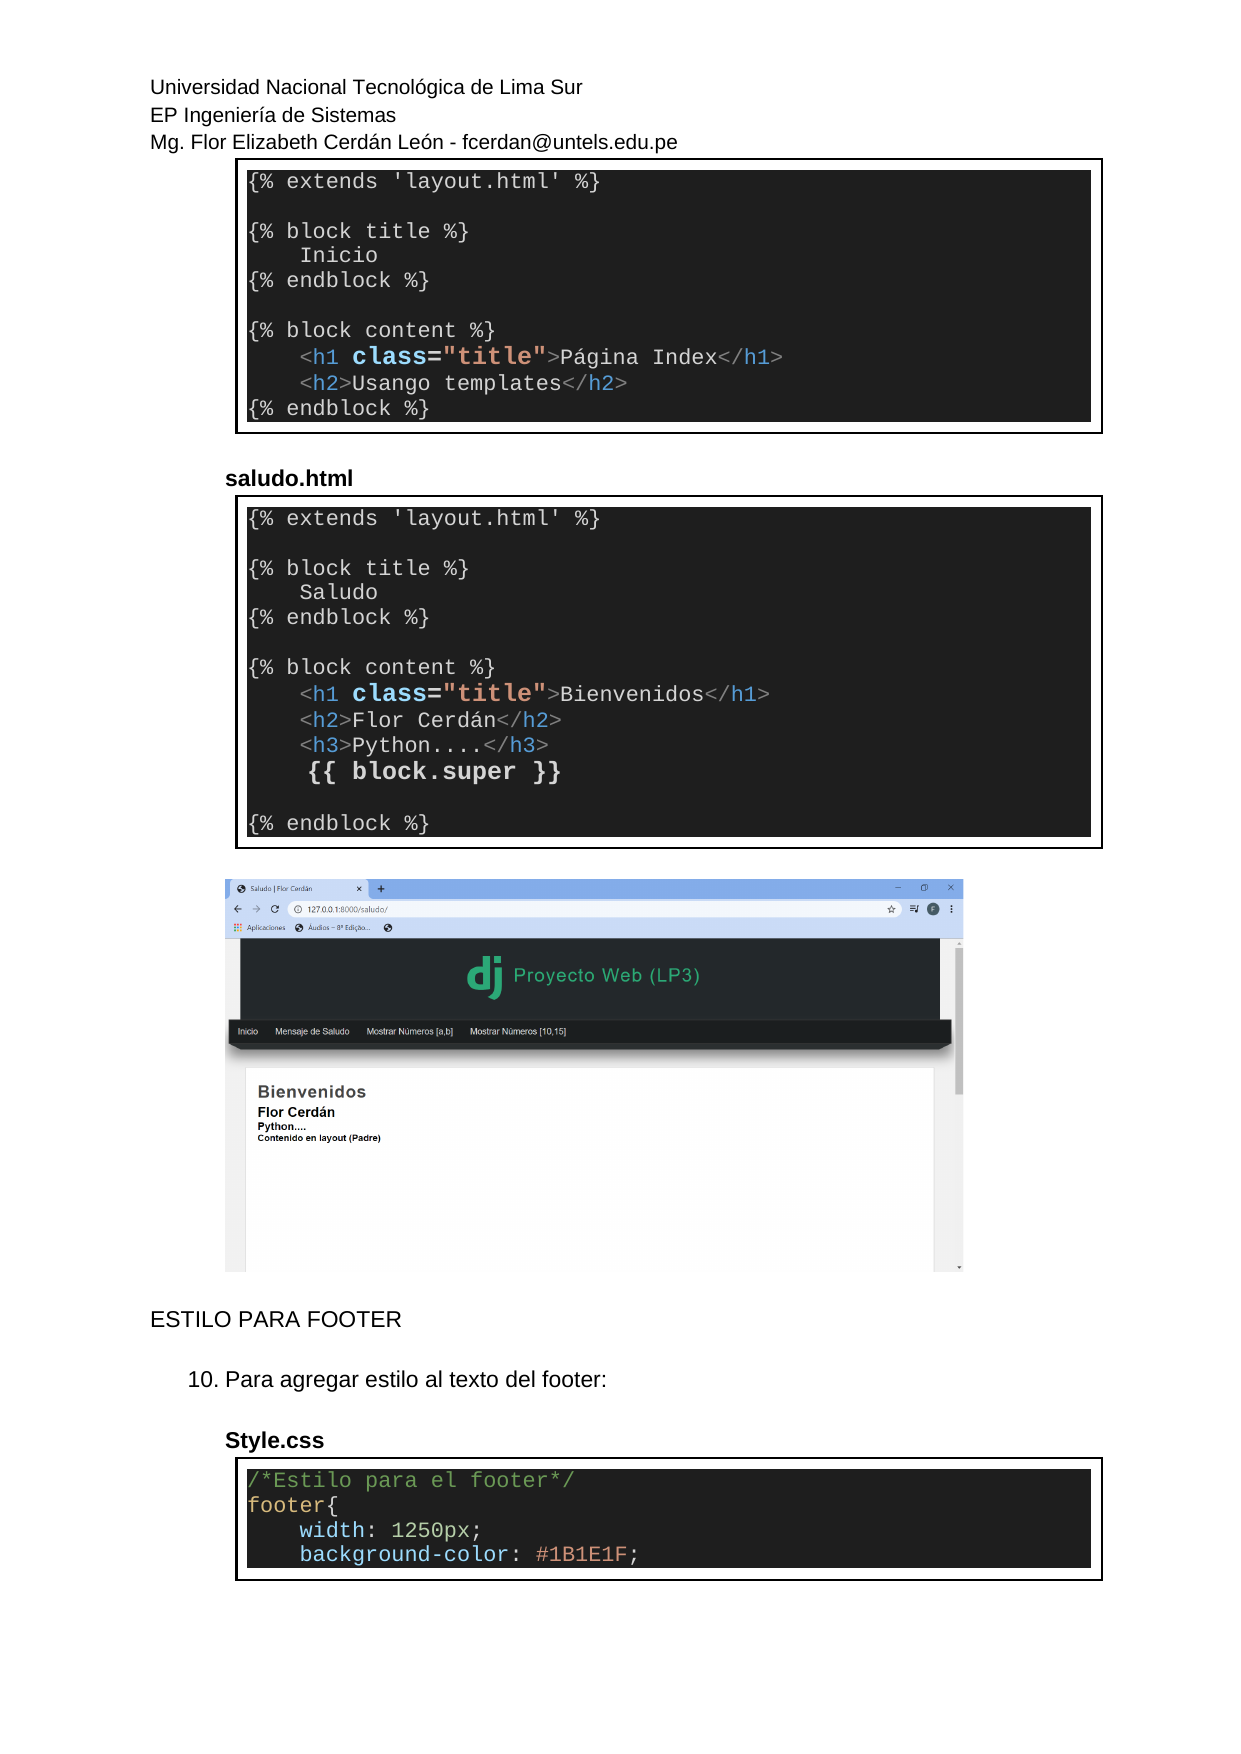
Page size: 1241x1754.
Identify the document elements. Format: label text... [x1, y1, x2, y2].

table_header {% extends 'layout.html' %} {% block title %} Saludo {% endblock %} {% block content %} <h1 class="title">Bienvenidos</h1> <h2>Flor Cerdán</h2> <h3>Python....</h3> {{ block.super }} {% endblock %} [238, 497, 1101, 847]
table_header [238, 1459, 1101, 1579]
table_header {% extends 'layout.html' %} {% block title %} Inicio {% endblock %} {% block content %} <h1 class="title">Página Index</h1> <h2>Usango templates</h2> {% endblock %} [238, 160, 1101, 432]
list Para agregar estilo al texto del footer: [187, 1366, 1090, 1392]
text Style.css [225, 1427, 1090, 1453]
text ESTILO PARA FOOTER [150, 1306, 1090, 1332]
text saludo.html [225, 464, 1090, 491]
picture [225, 879, 964, 1272]
